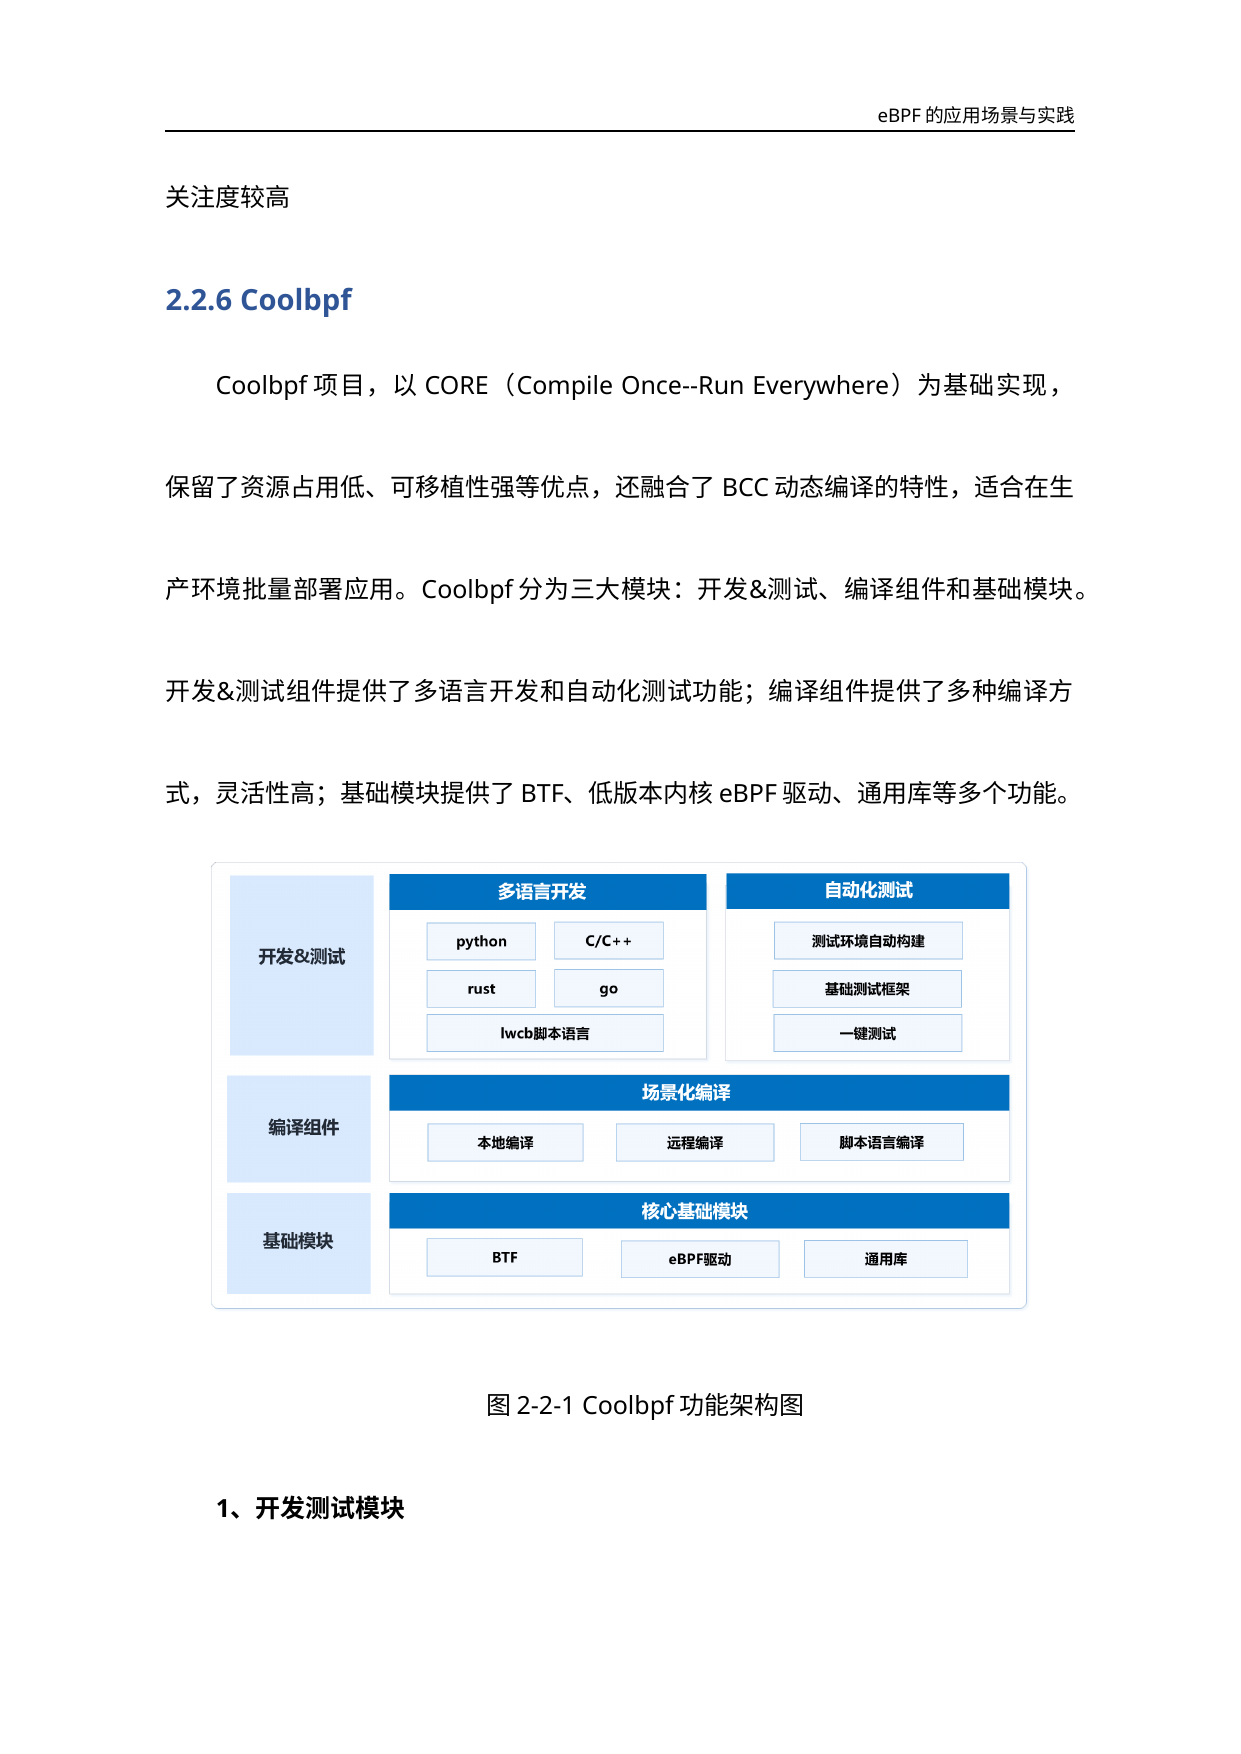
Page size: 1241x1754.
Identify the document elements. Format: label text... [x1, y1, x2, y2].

picture [209, 860, 1032, 1314]
text 1、开发测试模块 [165, 1473, 1075, 1541]
text Coolbpf项目，以CORE（Compile Once--Run Everywhere）为基础实现，保留了资源占用低、可移植性强等优点，还融合了BCC动态编译的特性，适合在生产环境批量部署应用。Coolbpf分为三大模块：开发&测试、编译组件和基础模块。开发&测试组件提供了多语言开发和自动化测试功能；编译组件提供了多种编译方式，灵活性高；基础模块提供了BTF、低版本内核eBPF驱动、通用库等多个功能。 [165, 350, 1075, 825]
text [165, 162, 1075, 230]
text 图2-2-1 Coolbpf功能架构图 [165, 1370, 1075, 1438]
subtitle Coolbpf [165, 265, 1075, 333]
